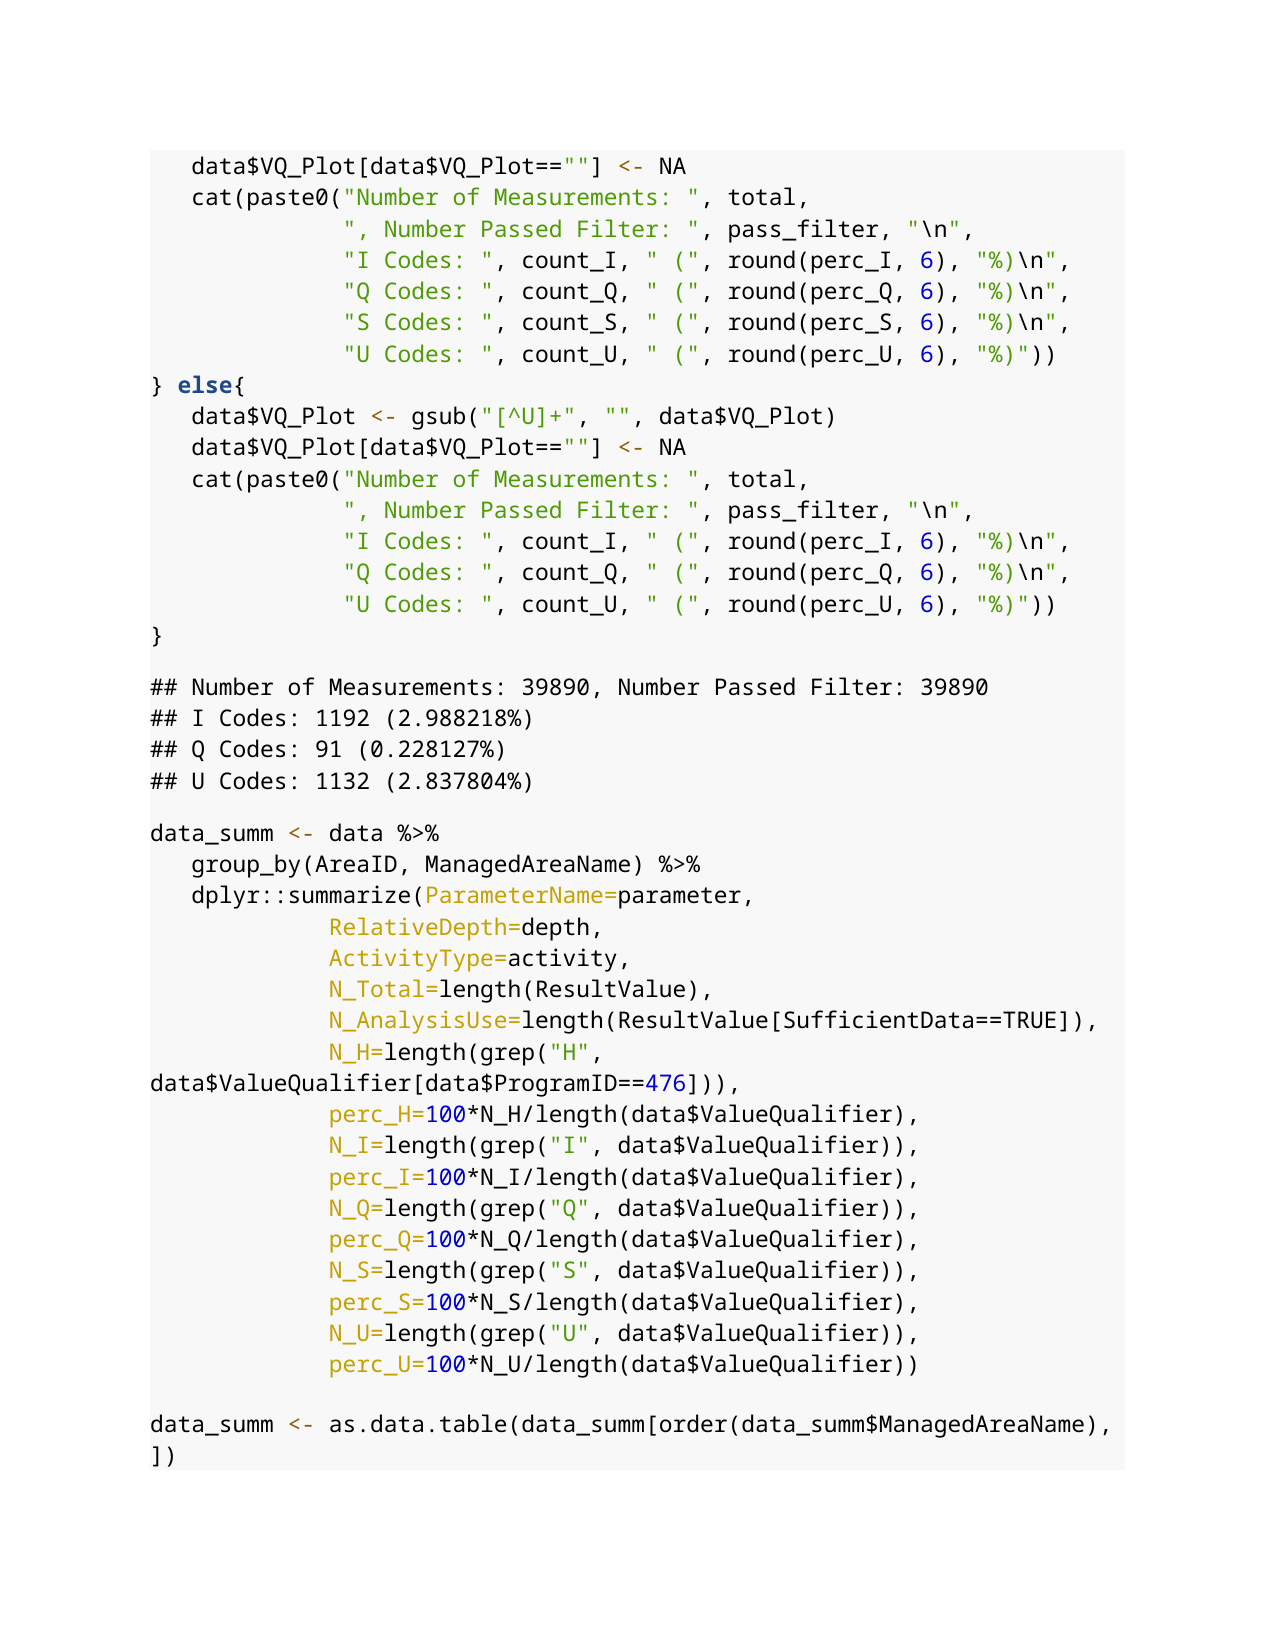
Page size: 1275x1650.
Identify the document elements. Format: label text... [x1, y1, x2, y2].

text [150, 150, 1125, 650]
text ## Number of Measurements: 39890, Number Passed Filter: 39890 ## I Codes: 1192 (2.988218%) ## Q Codes: 91 (0.228127%) ## U Codes: 1132 (2.837804%) [150, 671, 1125, 796]
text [150, 817, 1125, 1470]
